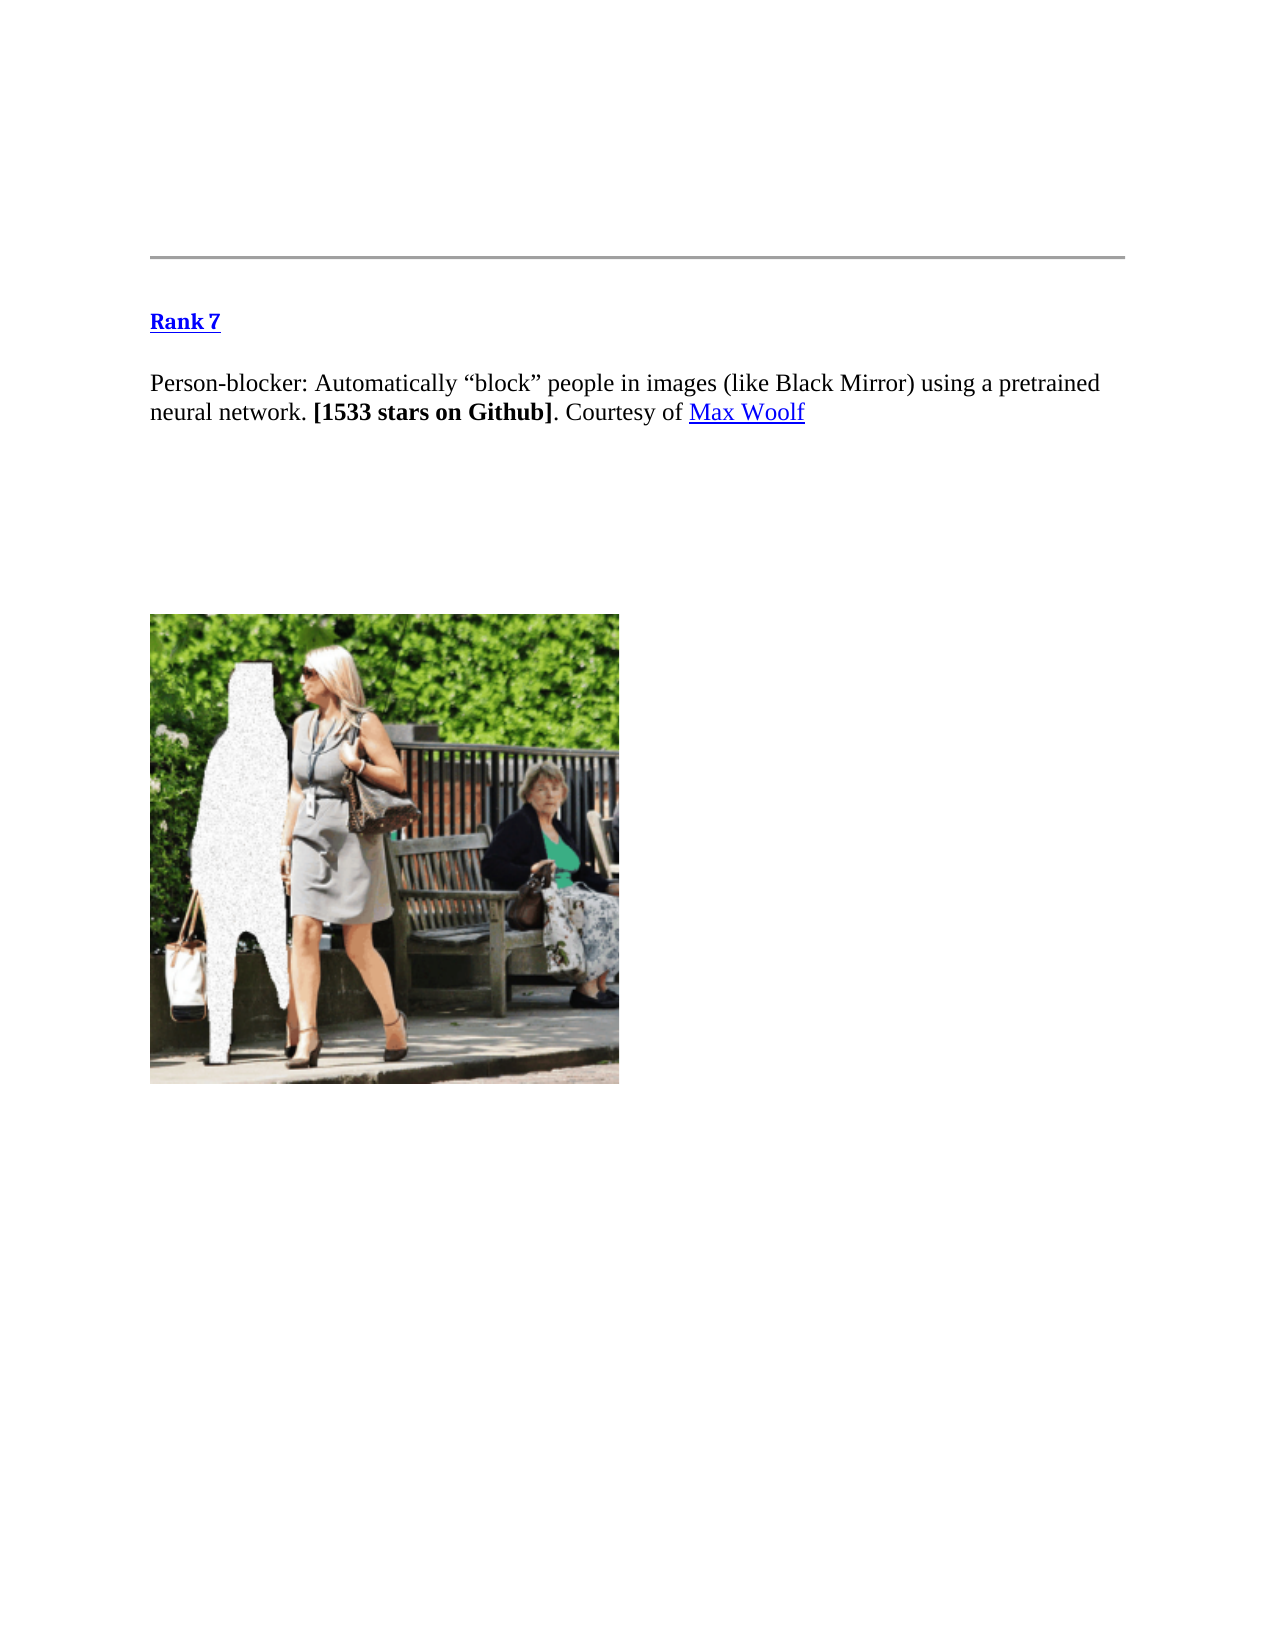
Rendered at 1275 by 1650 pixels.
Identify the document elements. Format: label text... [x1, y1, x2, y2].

subtitle Rank 7 [150, 309, 1125, 335]
text Person-blocker: Automatically “block” people in images (like Black Mirror) using a pretrained neural network. [1533 stars on Github]. Courtesy of Max Woolf [150, 368, 1125, 426]
picture [150, 614, 620, 1084]
